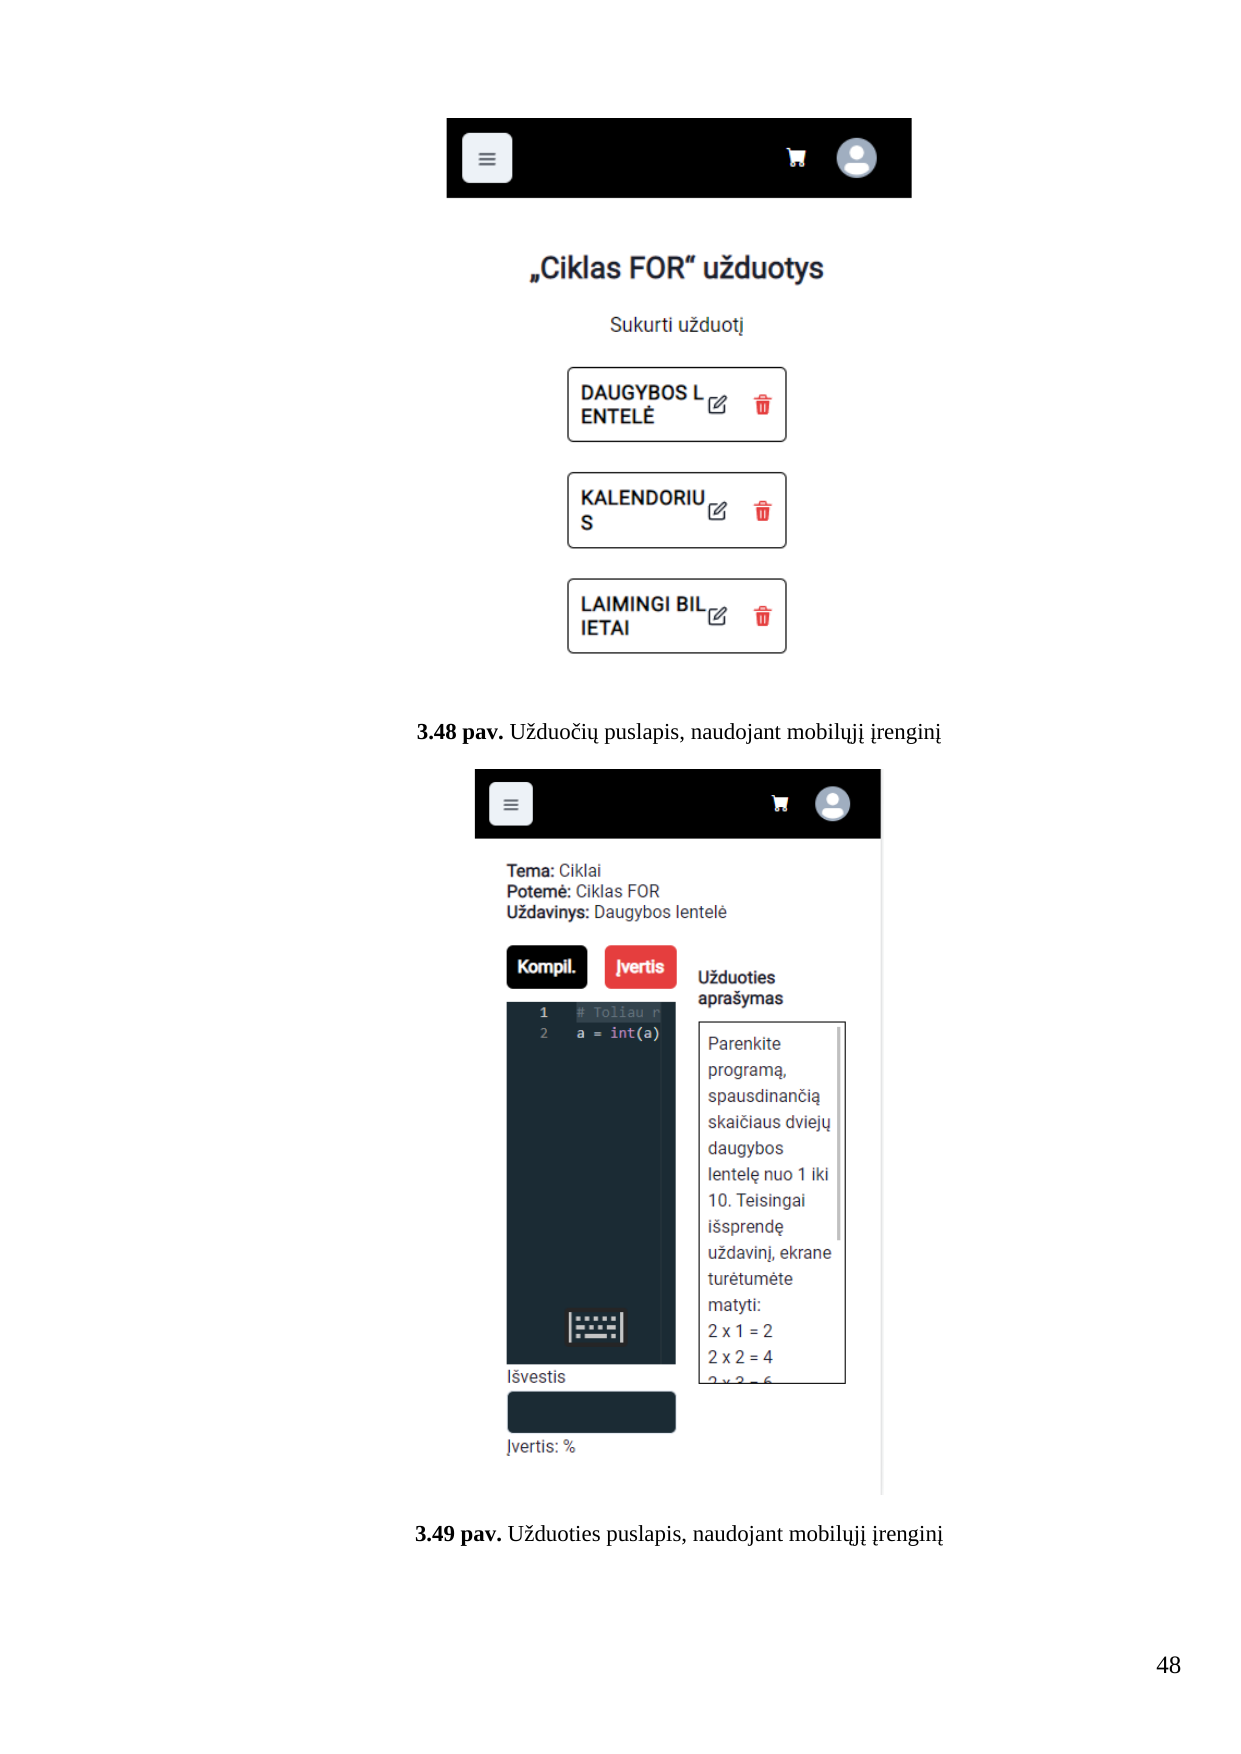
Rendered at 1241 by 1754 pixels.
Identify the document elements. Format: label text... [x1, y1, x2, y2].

picture [474, 769, 884, 1495]
picture [446, 118, 912, 694]
